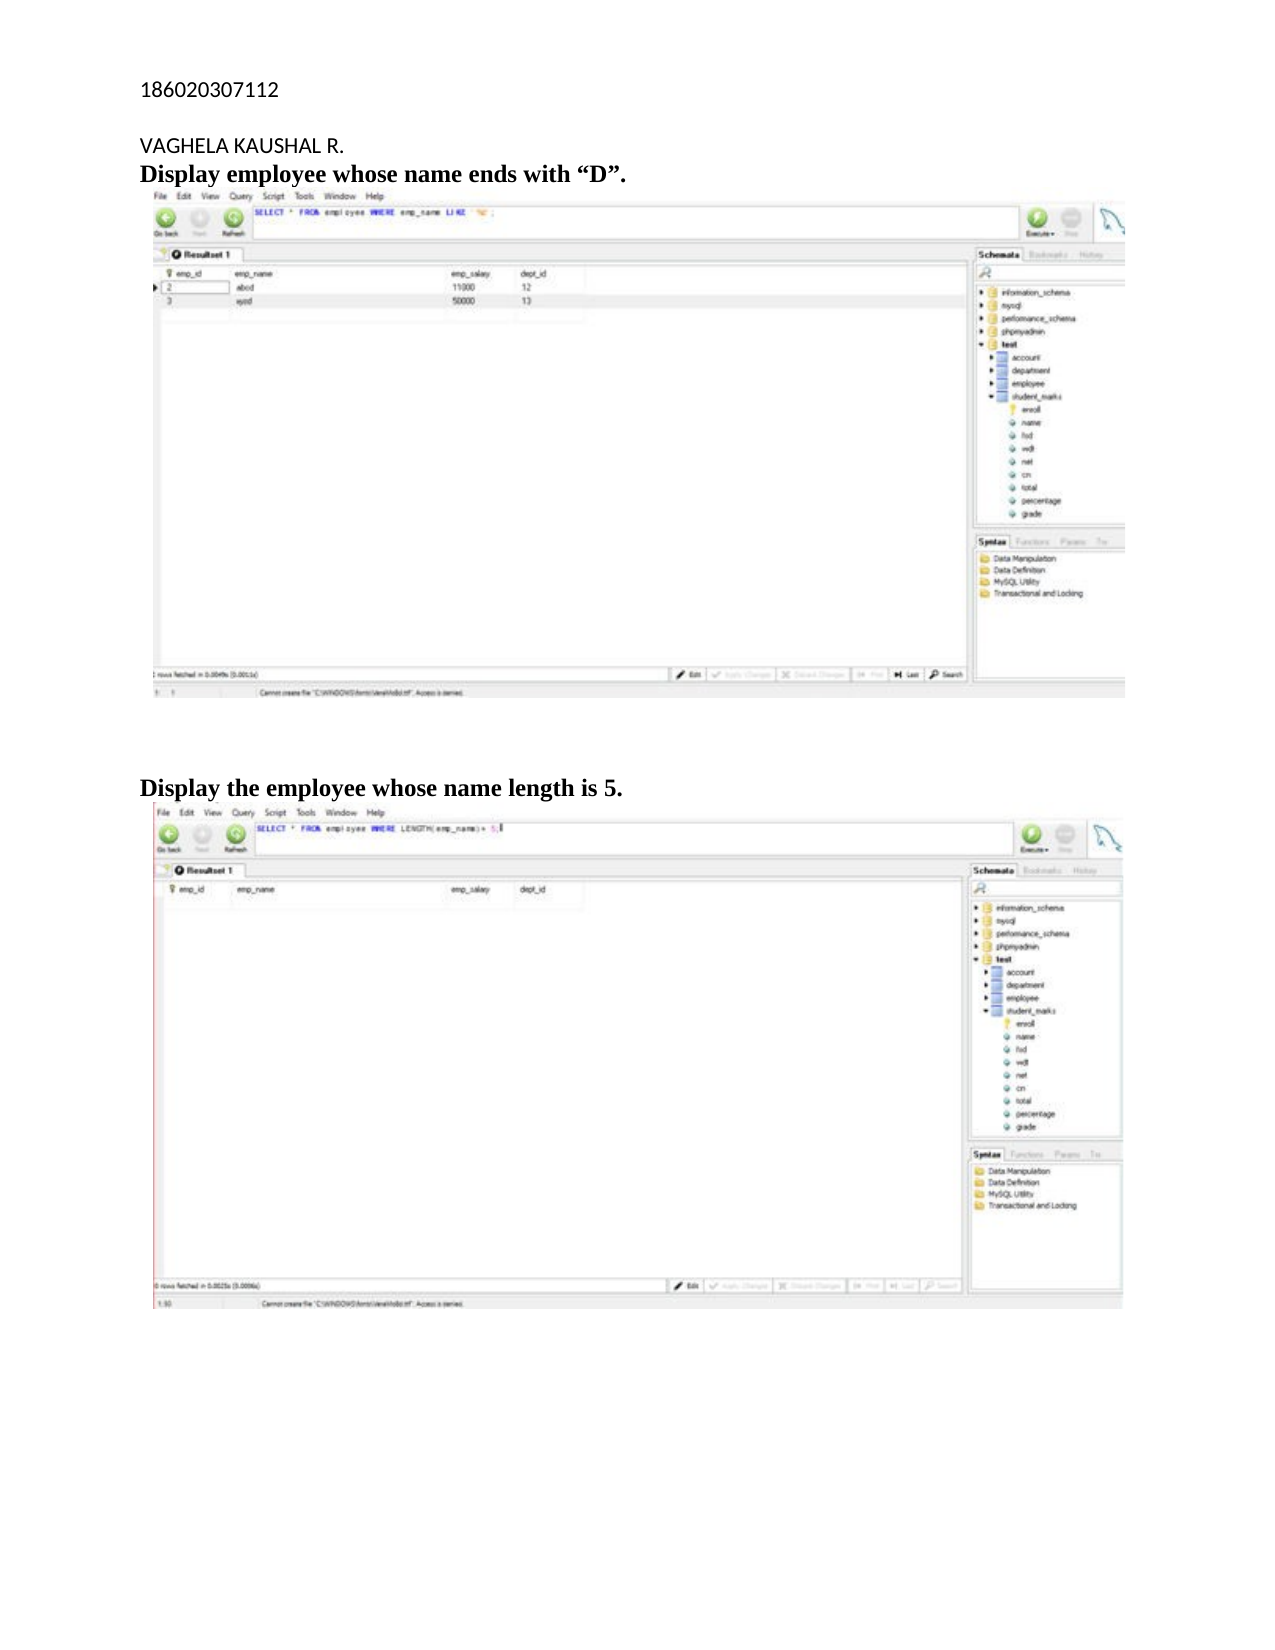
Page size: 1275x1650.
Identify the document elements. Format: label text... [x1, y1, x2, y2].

text Display the employee whose name length is 5. [139, 773, 1139, 802]
picture [153, 187, 1126, 698]
picture [153, 802, 1124, 1309]
text Display employee whose name ends with “D”. [139, 159, 1139, 188]
